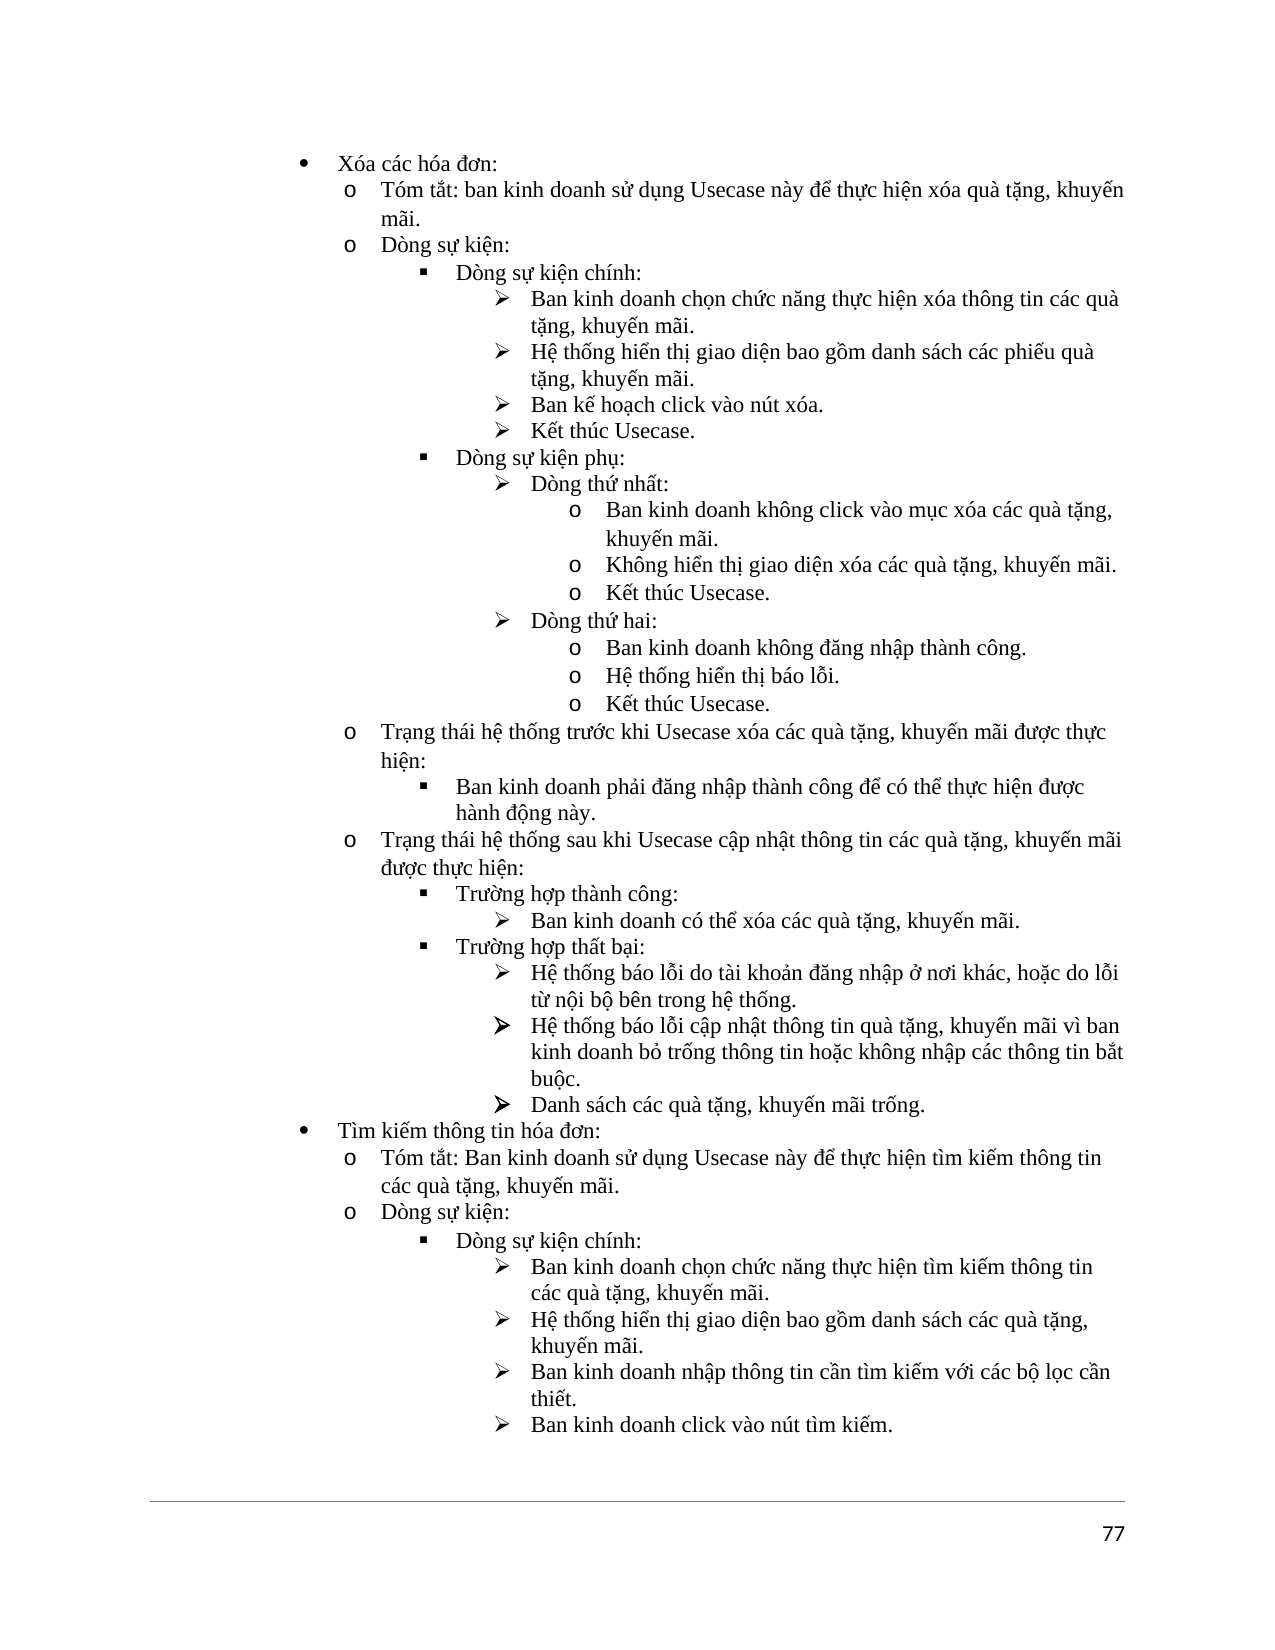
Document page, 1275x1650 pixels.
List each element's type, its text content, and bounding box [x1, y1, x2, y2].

list Ban kinh doanh chọn chức năng thực hiện tìm kiếm thông tin các quà tặng, khuyến mãi. [493, 1253, 1125, 1306]
list Hệ thống hiển thị giao diện bao gồm danh sách các phiếu quà tặng, khuyến mãi. [493, 338, 1125, 391]
list Không hiển thị giao diện xóa các quà tặng, khuyến mãi. [568, 551, 1125, 579]
list Dòng thứ nhất: [493, 470, 1125, 496]
list Dòng sự kiện phụ: [418, 444, 1125, 470]
list Trường hợp thành công: [418, 880, 1125, 907]
list Hệ thống hiển thị báo lỗi. [568, 662, 1125, 690]
list Ban kinh doanh không click vào mục xóa các quà tặng, khuyến mãi. [568, 496, 1125, 551]
list Dòng sự kiện chính: [418, 259, 1125, 286]
list Trạng thái hệ thống trước khi Usecase xóa các quà tặng, khuyến mãi được thực hiện: [343, 718, 1125, 773]
list Ban kinh doanh phải đăng nhập thành công để có thể thực hiện được hành động này. [418, 773, 1125, 826]
list Ban kinh doanh chọn chức năng thực hiện xóa thông tin các quà tặng, khuyến mãi. [493, 286, 1125, 338]
list Trường hợp thất bại: [418, 933, 1125, 959]
list Hệ thống báo lỗi cập nhật thông tin quà tặng, khuyến mãi vì ban kinh doanh bỏ trống thông tin hoặc không nhập các thông tin bắt buộc. [493, 1012, 1125, 1091]
list Dòng sự kiện: [343, 1198, 1125, 1227]
list Kết thúc Usecase. [568, 579, 1125, 607]
list Tìm kiếm thông tin hóa đơn: [300, 1117, 1125, 1144]
list Tóm tắt: Ban kinh doanh sử dụng Usecase này để thực hiện tìm kiếm thông tin các quà tặng, khuyến mãi. [343, 1144, 1125, 1198]
list Ban kinh doanh click vào nút tìm kiếm. [493, 1411, 1125, 1437]
list Dòng thứ hai: [493, 607, 1125, 634]
list Xóa các hóa đơn: [300, 150, 1125, 176]
list Hệ thống báo lỗi do tài khoản đăng nhập ở nơi khác, hoặc do lỗi từ nội bộ bên trong hệ thống. [493, 959, 1125, 1012]
list Ban kinh doanh không đăng nhập thành công. [568, 634, 1125, 662]
list Kết thúc Usecase. [493, 417, 1125, 444]
list Hệ thống hiển thị giao diện bao gồm danh sách các quà tặng, khuyến mãi. [493, 1306, 1125, 1358]
list Dòng sự kiện: [343, 231, 1125, 259]
list Ban kinh doanh nhập thông tin cần tìm kiếm với các bộ lọc cần thiết. [493, 1358, 1125, 1411]
list Trạng thái hệ thống sau khi Usecase cập nhật thông tin các quà tặng, khuyến mãi được thực hiện: [343, 826, 1125, 880]
list Danh sách các quà tặng, khuyến mãi trống. [493, 1091, 1125, 1117]
list Ban kinh doanh có thể xóa các quà tặng, khuyến mãi. [493, 907, 1125, 933]
list Ban kế hoạch click vào nút xóa. [493, 391, 1125, 417]
list Tóm tắt: ban kinh doanh sử dụng Usecase này để thực hiện xóa quà tặng, khuyến mãi. [343, 176, 1125, 231]
list Kết thúc Usecase. [568, 690, 1125, 718]
list Dòng sự kiện chính: [418, 1227, 1125, 1253]
